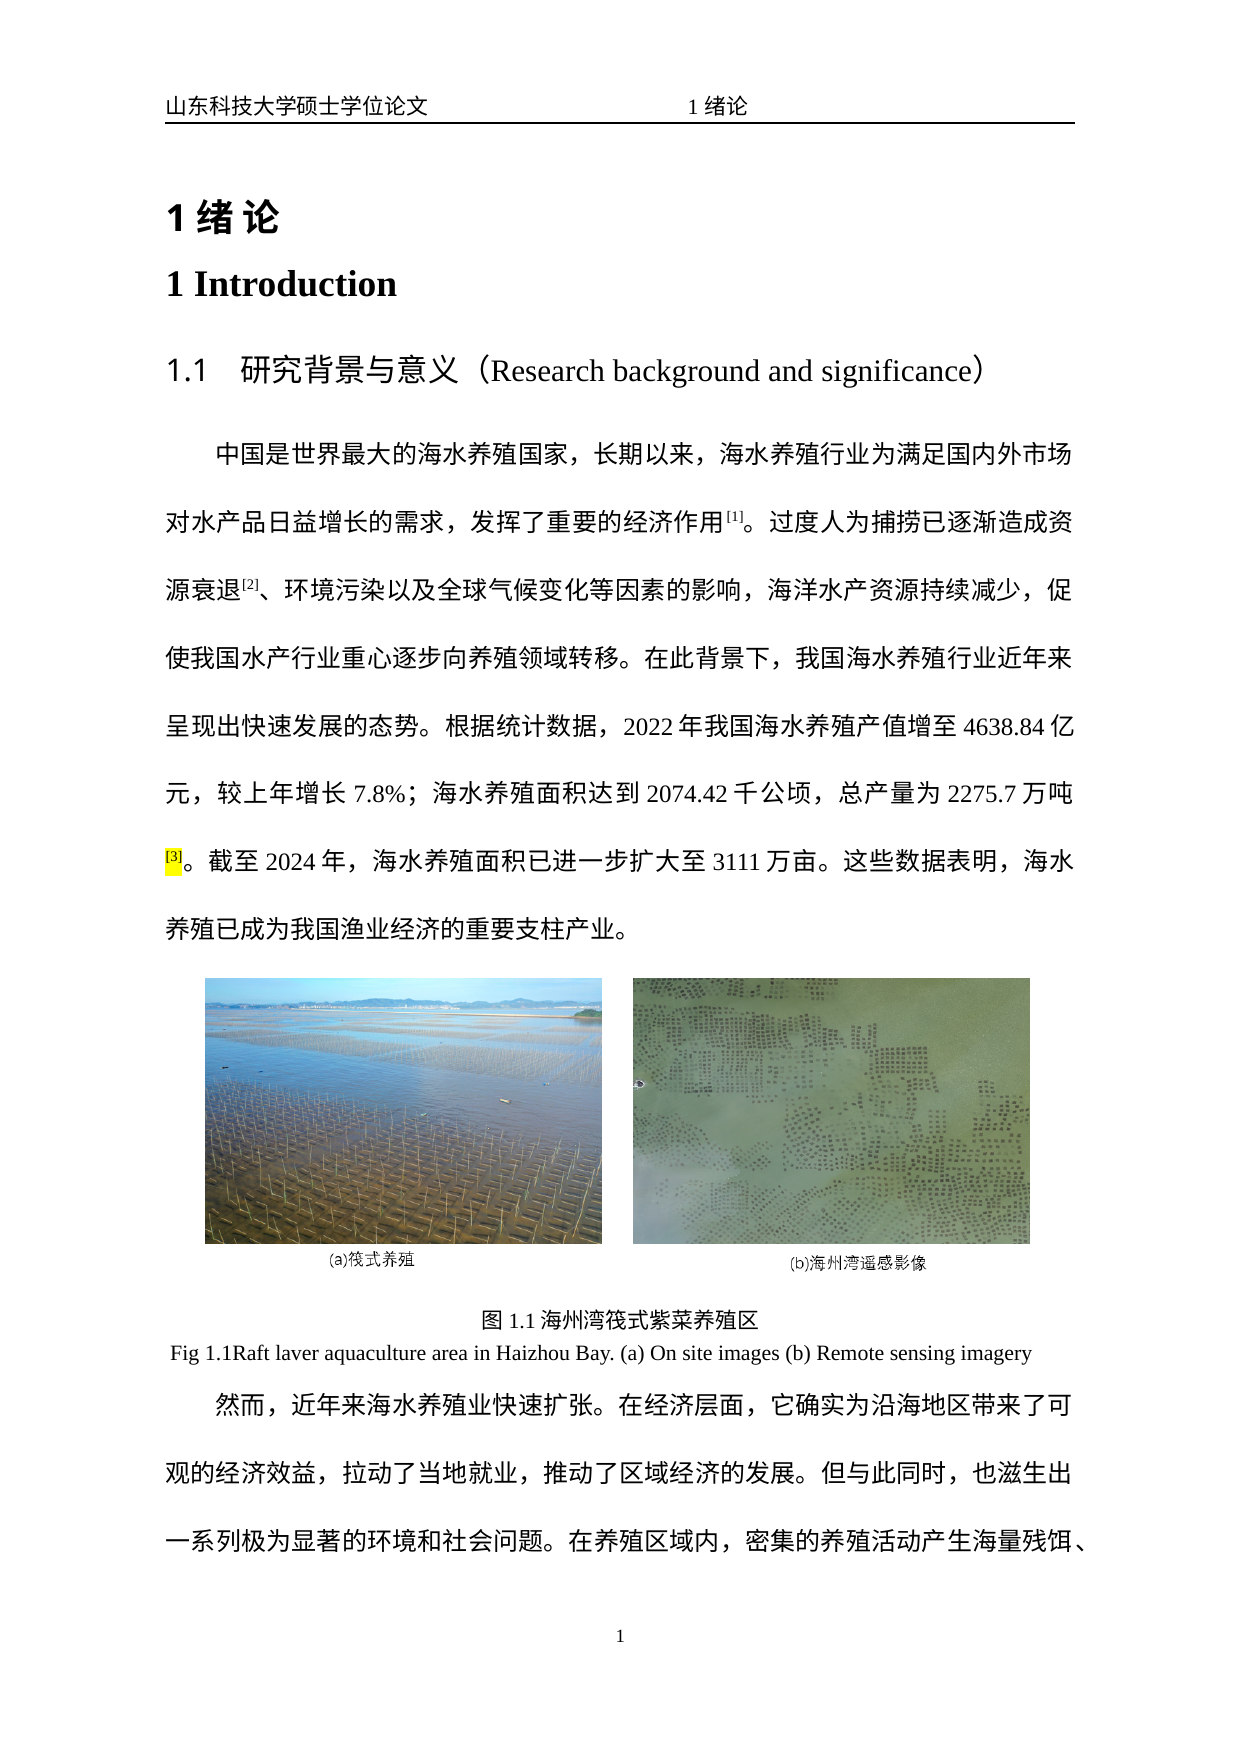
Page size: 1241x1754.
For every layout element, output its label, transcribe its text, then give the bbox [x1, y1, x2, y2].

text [165, 1369, 1075, 1573]
picture [192, 961, 1048, 1290]
text 中国是世界最大的海水养殖国家，长期以来，海水养殖行业为满足国内外市场对水产品日益增长的需求，发挥了重要的经济作用[1]。过度人为捕捞已逐渐造成资源衰退[2]、环境污染以及全球气候变化等因素的影响，海洋水产资源持续减少，促使我国水产行业重心逐步向养殖领域转移。在此背景下，我国海水养殖行业近年来呈现出快速发展的态势。根据统计数据，2022年我国海水养殖产值增至4638.84亿元，较上年增长7.8%；海水养殖面积达到2074.42千公顷，总产量为2275.7万吨[3]。截至2024年，海水养殖面积已进一步扩大至3111万亩。这些数据表明，海水养殖已成为我国渔业经济的重要支柱产业。 [165, 418, 1075, 962]
subtitle 研究背景与意义（Research background and significance） [165, 334, 1075, 402]
text 1 Introduction [165, 249, 1075, 317]
subtitle 1 绪 论 [165, 181, 1075, 249]
text 图 1.1海州湾筏式紫菜养殖区 [165, 1301, 1075, 1335]
